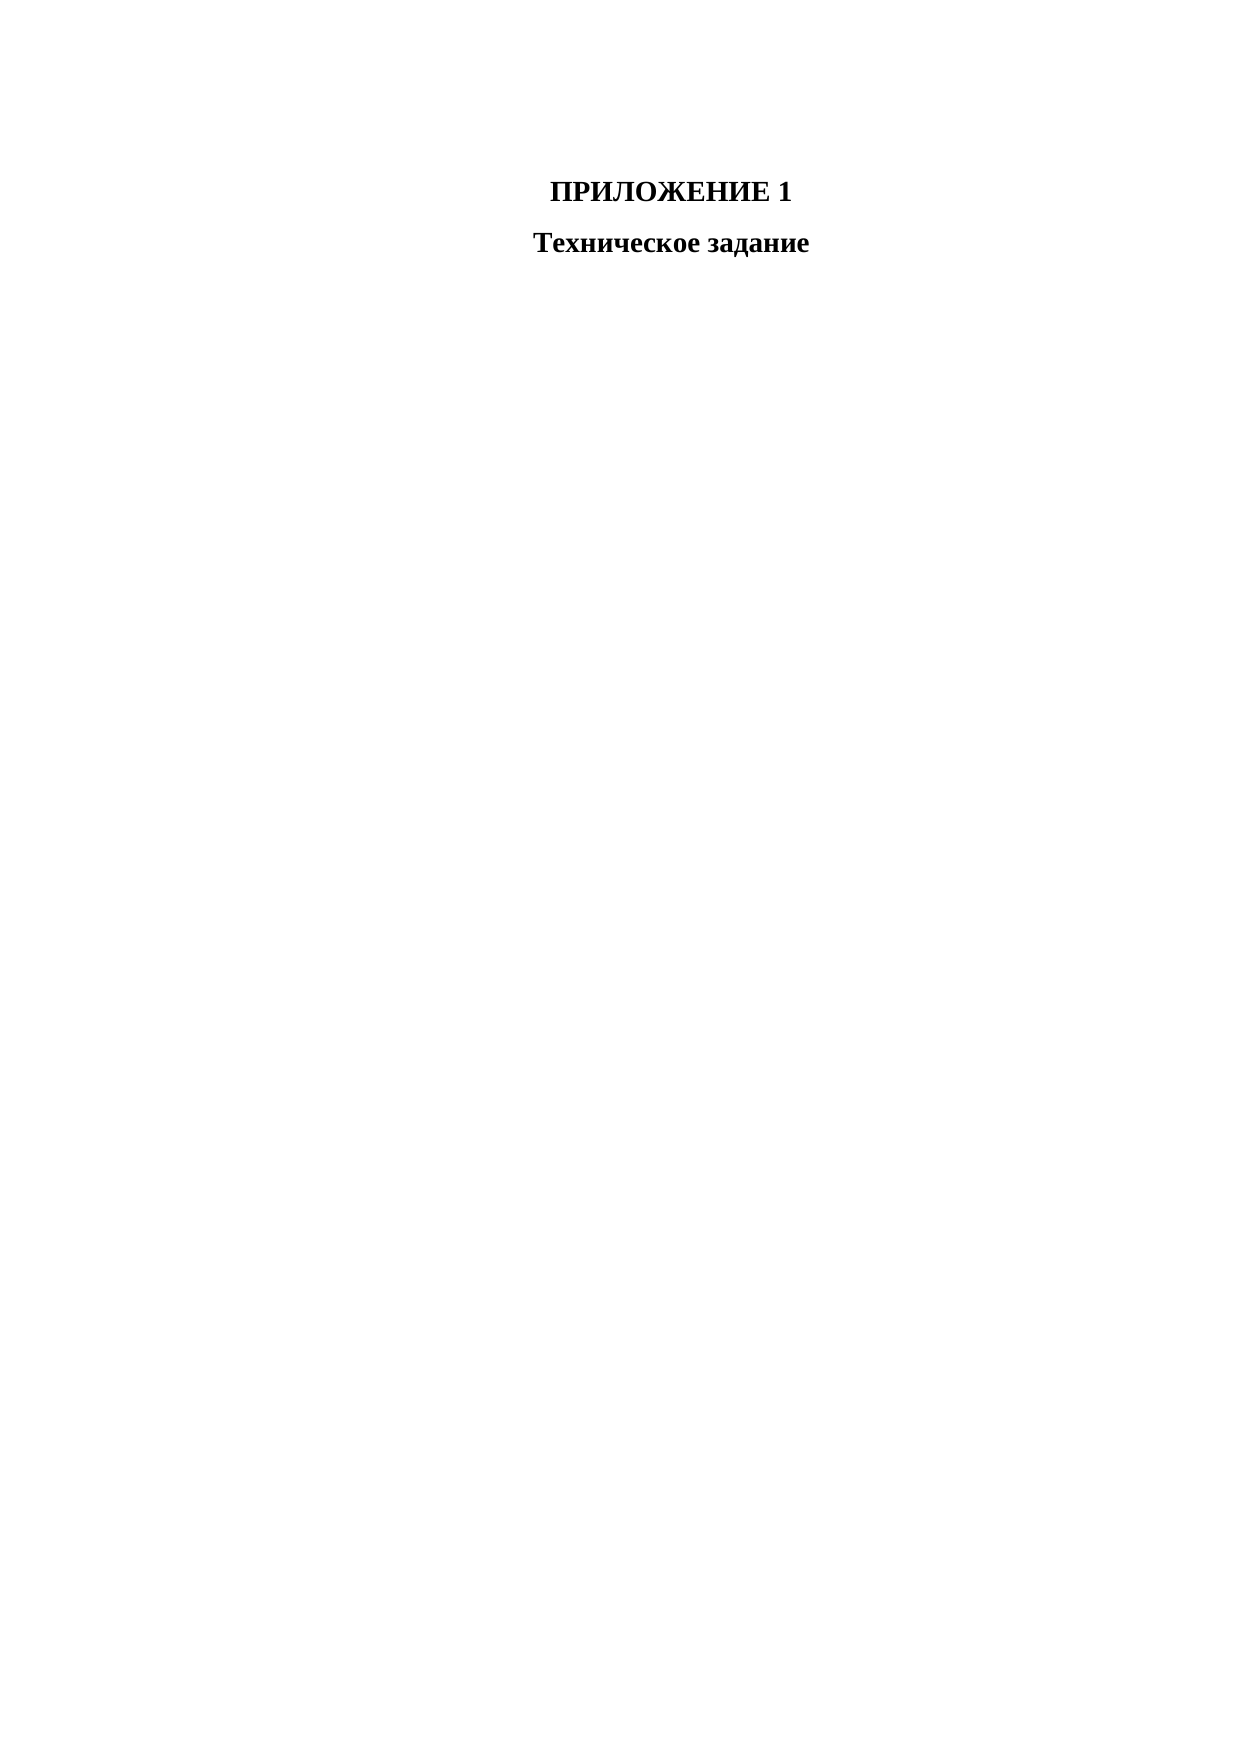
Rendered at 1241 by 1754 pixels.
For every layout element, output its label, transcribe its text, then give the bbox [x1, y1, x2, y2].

subtitle ПРИЛОЖЕНИЕ 1 Техническое задание [268, 174, 1074, 258]
